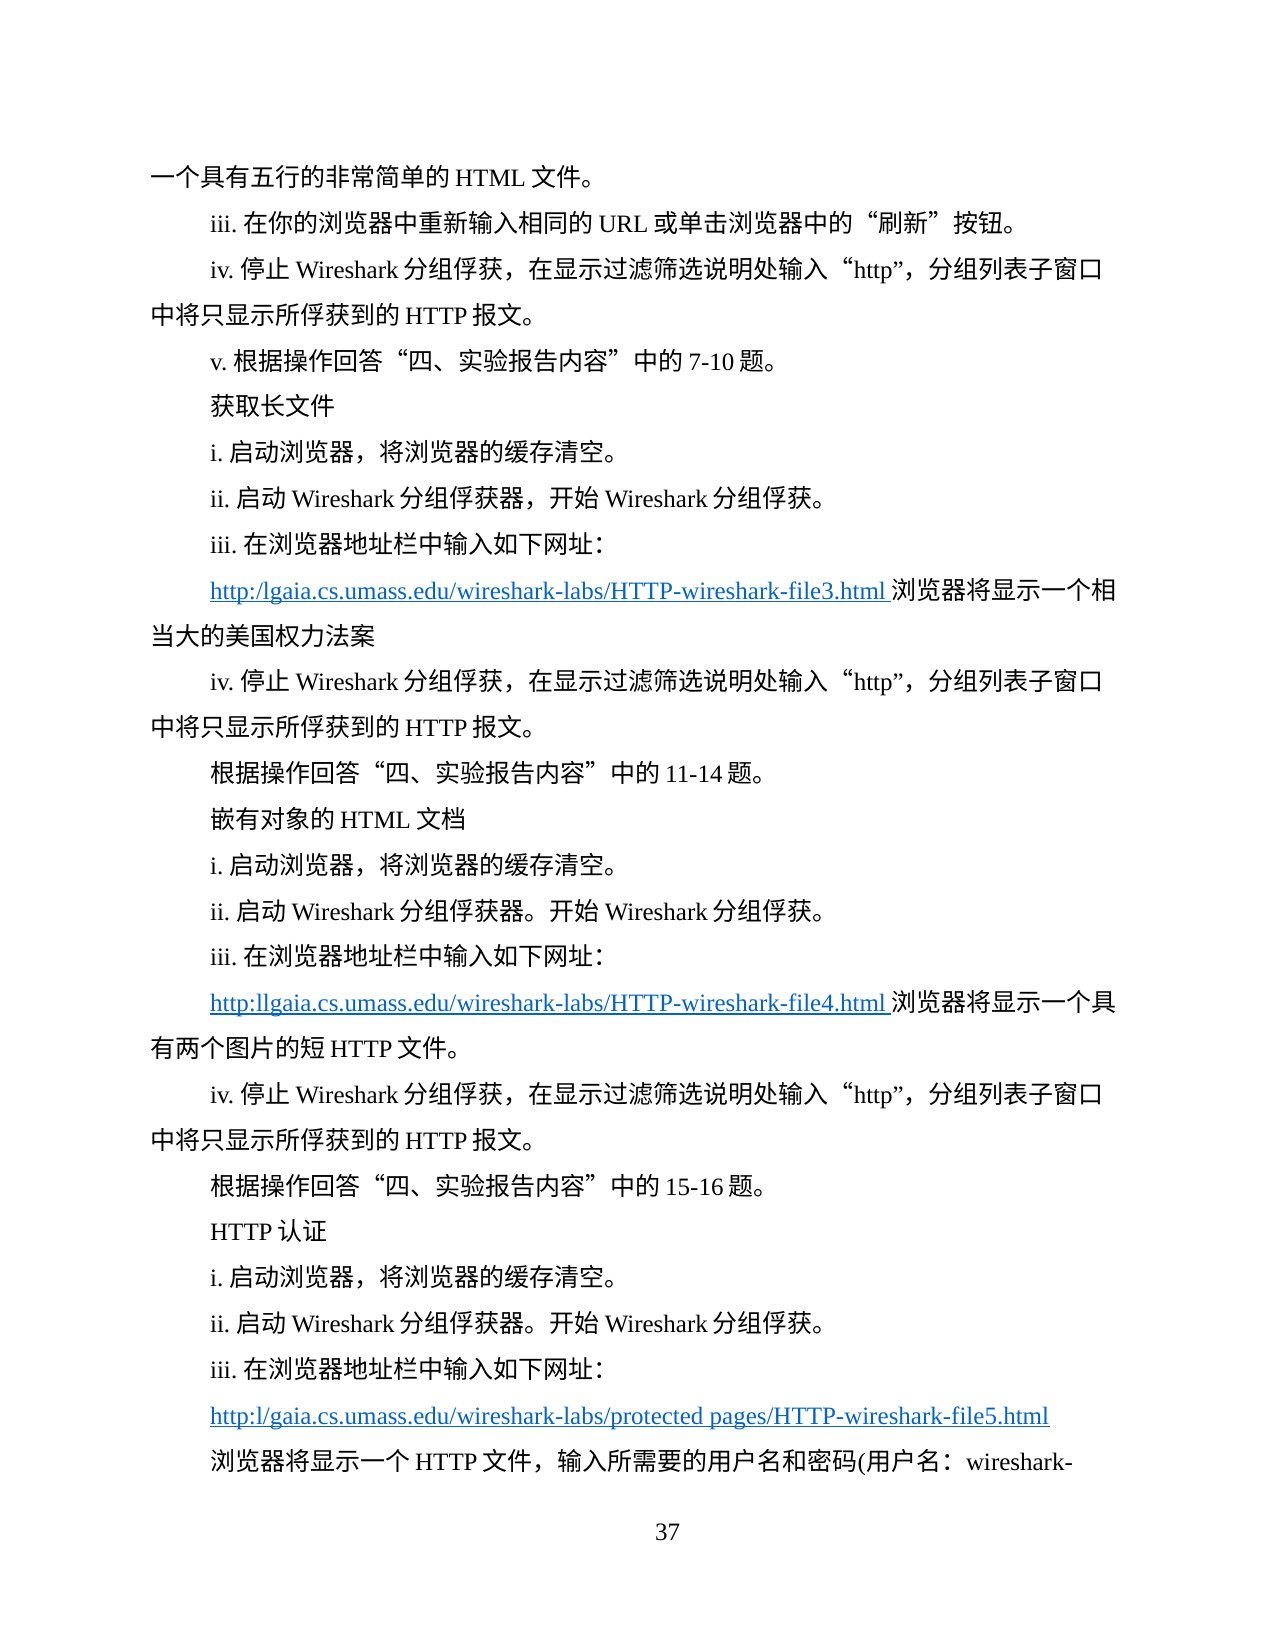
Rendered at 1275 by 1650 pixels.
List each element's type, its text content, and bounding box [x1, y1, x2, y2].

text HTTP认证 [150, 1204, 1125, 1250]
text http:llgaia.cs.umass.edu/wireshark-labs/HTTP-wireshark-file4.html浏览器将显示一个具有两个图片的短HTTP文件。 [150, 975, 1125, 1067]
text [150, 150, 1125, 196]
text 根据操作回答“四、实验报告内容”中的11-14题。 [150, 746, 1125, 792]
text http:/lgaia.cs.umass.edu/wireshark-labs/HTTP-wireshark-file3.html浏览器将显示一个相当大的美国权力法案 [150, 562, 1125, 654]
text iv. 停止Wireshark分组俘获，在显示过滤筛选说明处输入“http”，分组列表子窗口中将只显示所俘获到的HTTP报文。 [150, 1067, 1125, 1158]
text i. 启动浏览器，将浏览器的缓存清空。 [150, 425, 1125, 471]
text 获取长文件 [150, 379, 1125, 425]
text iii. 在浏览器地址栏中输入如下网址： [150, 1342, 1125, 1387]
text http:l/gaia.cs.umass.edu/wireshark-labs/protected pages/HTTP-wireshark-file5.html [150, 1387, 1125, 1433]
text iii. 在浏览器地址栏中输入如下网址： [150, 517, 1125, 562]
text ii. 启动Wireshark分组俘获器。开始Wireshark分组俘获。 [150, 1296, 1125, 1342]
text 嵌有对象的HTML文档 [150, 792, 1125, 837]
text i. 启动浏览器，将浏览器的缓存清空。 [150, 1250, 1125, 1296]
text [150, 1433, 1125, 1479]
text iii. 在你的浏览器中重新输入相同的URL或单击浏览器中的“刷新”按钮。 [150, 196, 1125, 242]
text ii. 启动Wireshark分组俘获器，开始Wireshark分组俘获。 [150, 471, 1125, 517]
text ii. 启动Wireshark分组俘获器。开始Wireshark分组俘获。 [150, 883, 1125, 929]
text 根据操作回答“四、实验报告内容”中的15-16题。 [150, 1158, 1125, 1204]
text iv. 停止Wireshark分组俘获，在显示过滤筛选说明处输入“http”，分组列表子窗口中将只显示所俘获到的HTTP报文。 [150, 654, 1125, 746]
text i. 启动浏览器，将浏览器的缓存清空。 [150, 837, 1125, 883]
text iii. 在浏览器地址栏中输入如下网址： [150, 929, 1125, 975]
text iv. 停止Wireshark分组俘获，在显示过滤筛选说明处输入“http”，分组列表子窗口中将只显示所俘获到的HTTP报文。 [150, 242, 1125, 333]
text v. 根据操作回答“四、实验报告内容”中的7-10题。 [150, 333, 1125, 379]
